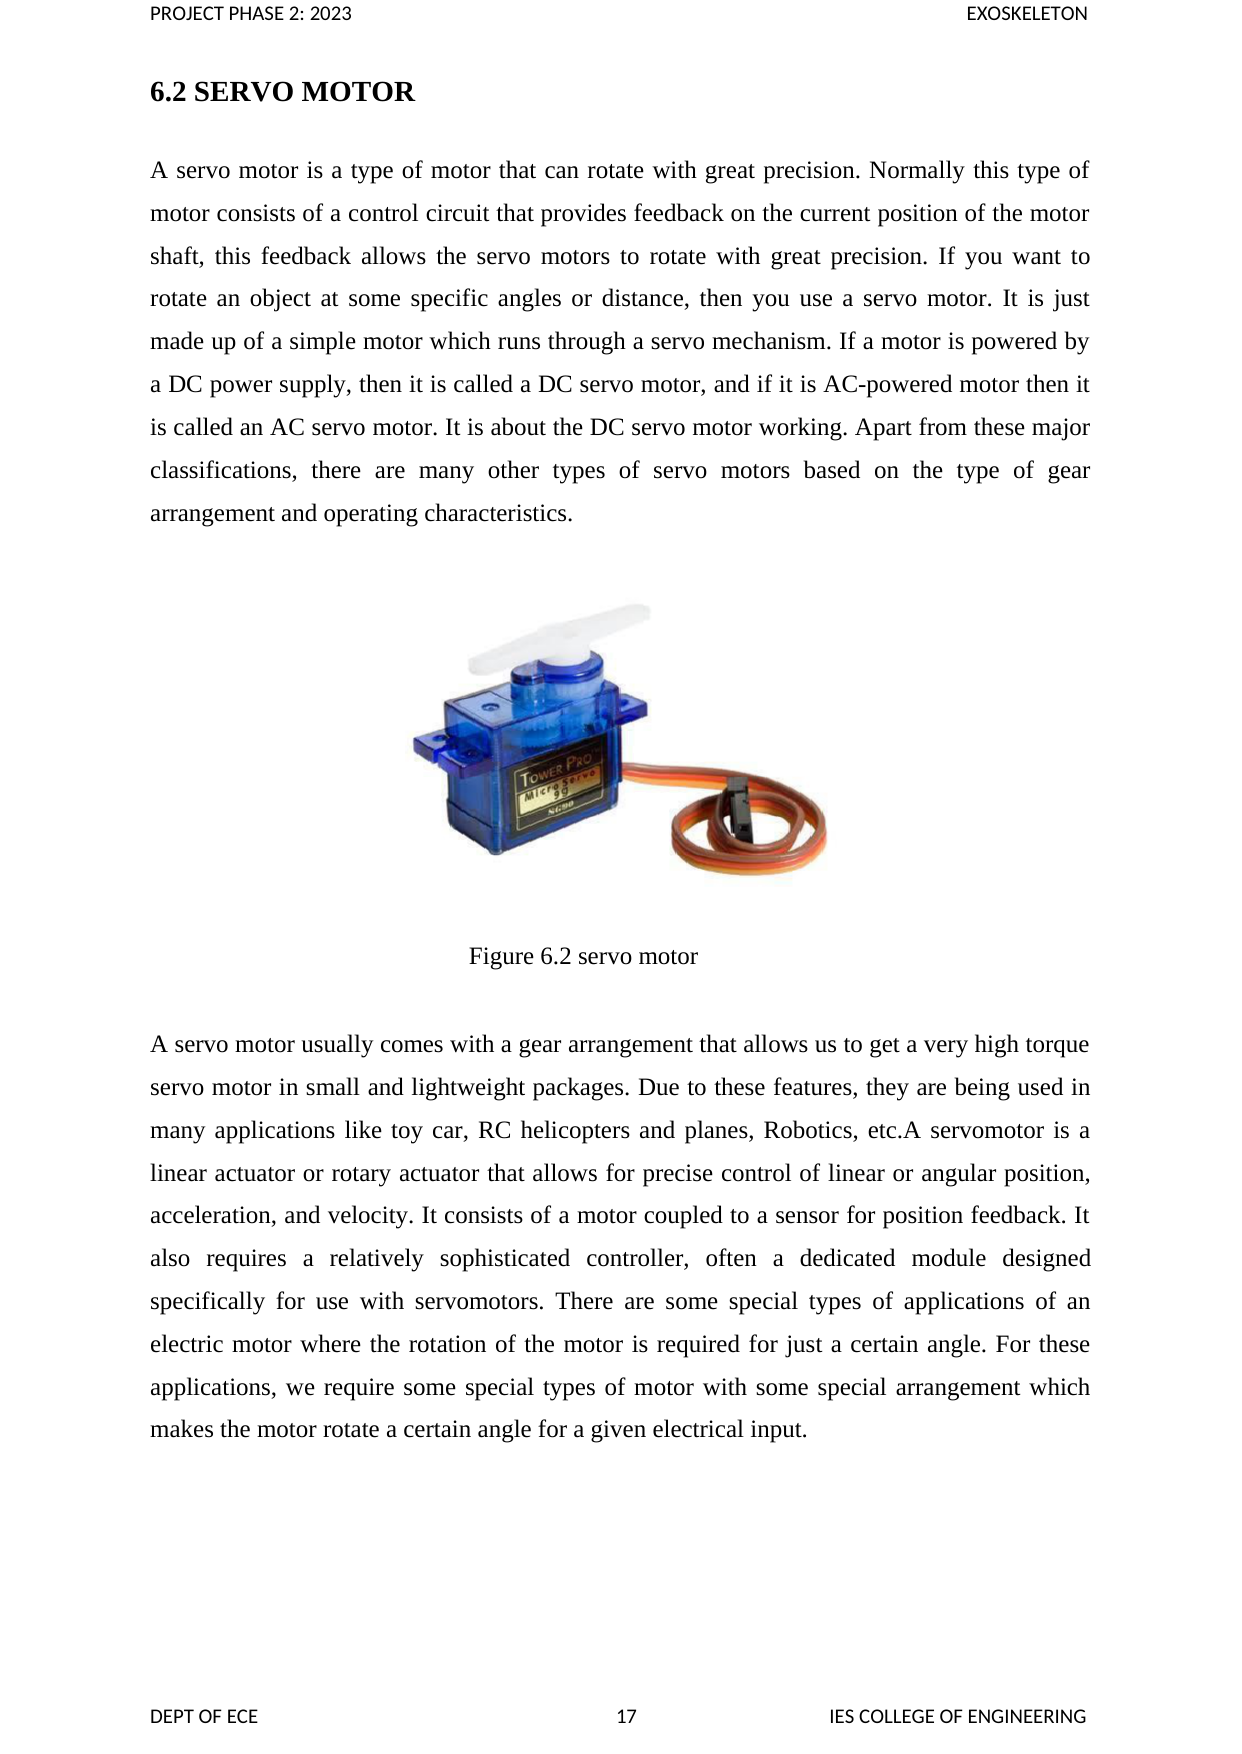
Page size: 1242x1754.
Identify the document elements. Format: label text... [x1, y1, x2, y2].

text 6.2 SERVO MOTOR [150, 74, 1092, 108]
picture [337, 554, 913, 915]
text Figure 6.2 servo motor [469, 941, 1092, 970]
text A servo motor usually comes with a gear arrangement that allows us to get a very high torque servo motor in small and lightweight packages. Due to these features, they are being used in many applications like toy car, RC helicopters and planes, Robotics, etc.A servomotor is a linear actuator or rotary actuator that allows for precise control of linear or angular position, acceleration, and velocity. It consists of a motor coupled to a sensor for position feedback. It also requires a relatively sophisticated controller, often a dedicated module designed specifically for use with servomotors. There are some special types of applications of an electric motor where the rotation of the motor is required for just a certain angle. For these applications, we require some special types of motor with some special arrangement which makes the motor rotate a certain angle for a given electrical input. [150, 1029, 1092, 1443]
text A servo motor is a type of motor that can rotate with great precision. Normally this type of motor consists of a control circuit that provides feedback on the current position of the motor shaft, this feedback allows the servo motors to rotate with great precision. If you want to rotate an object at some specific angles or distance, then you use a servo motor. It is just made up of a simple motor which runs through a servo mechanism. If a motor is powered by a DC power supply, then it is called a DC servo motor, and if it is AC-powered motor then it is called an AC servo motor. It is about the DC servo motor working. Apart from these major classifications, there are many other types of servo motors based on the type of gear arrangement and operating characteristics. [150, 155, 1092, 526]
